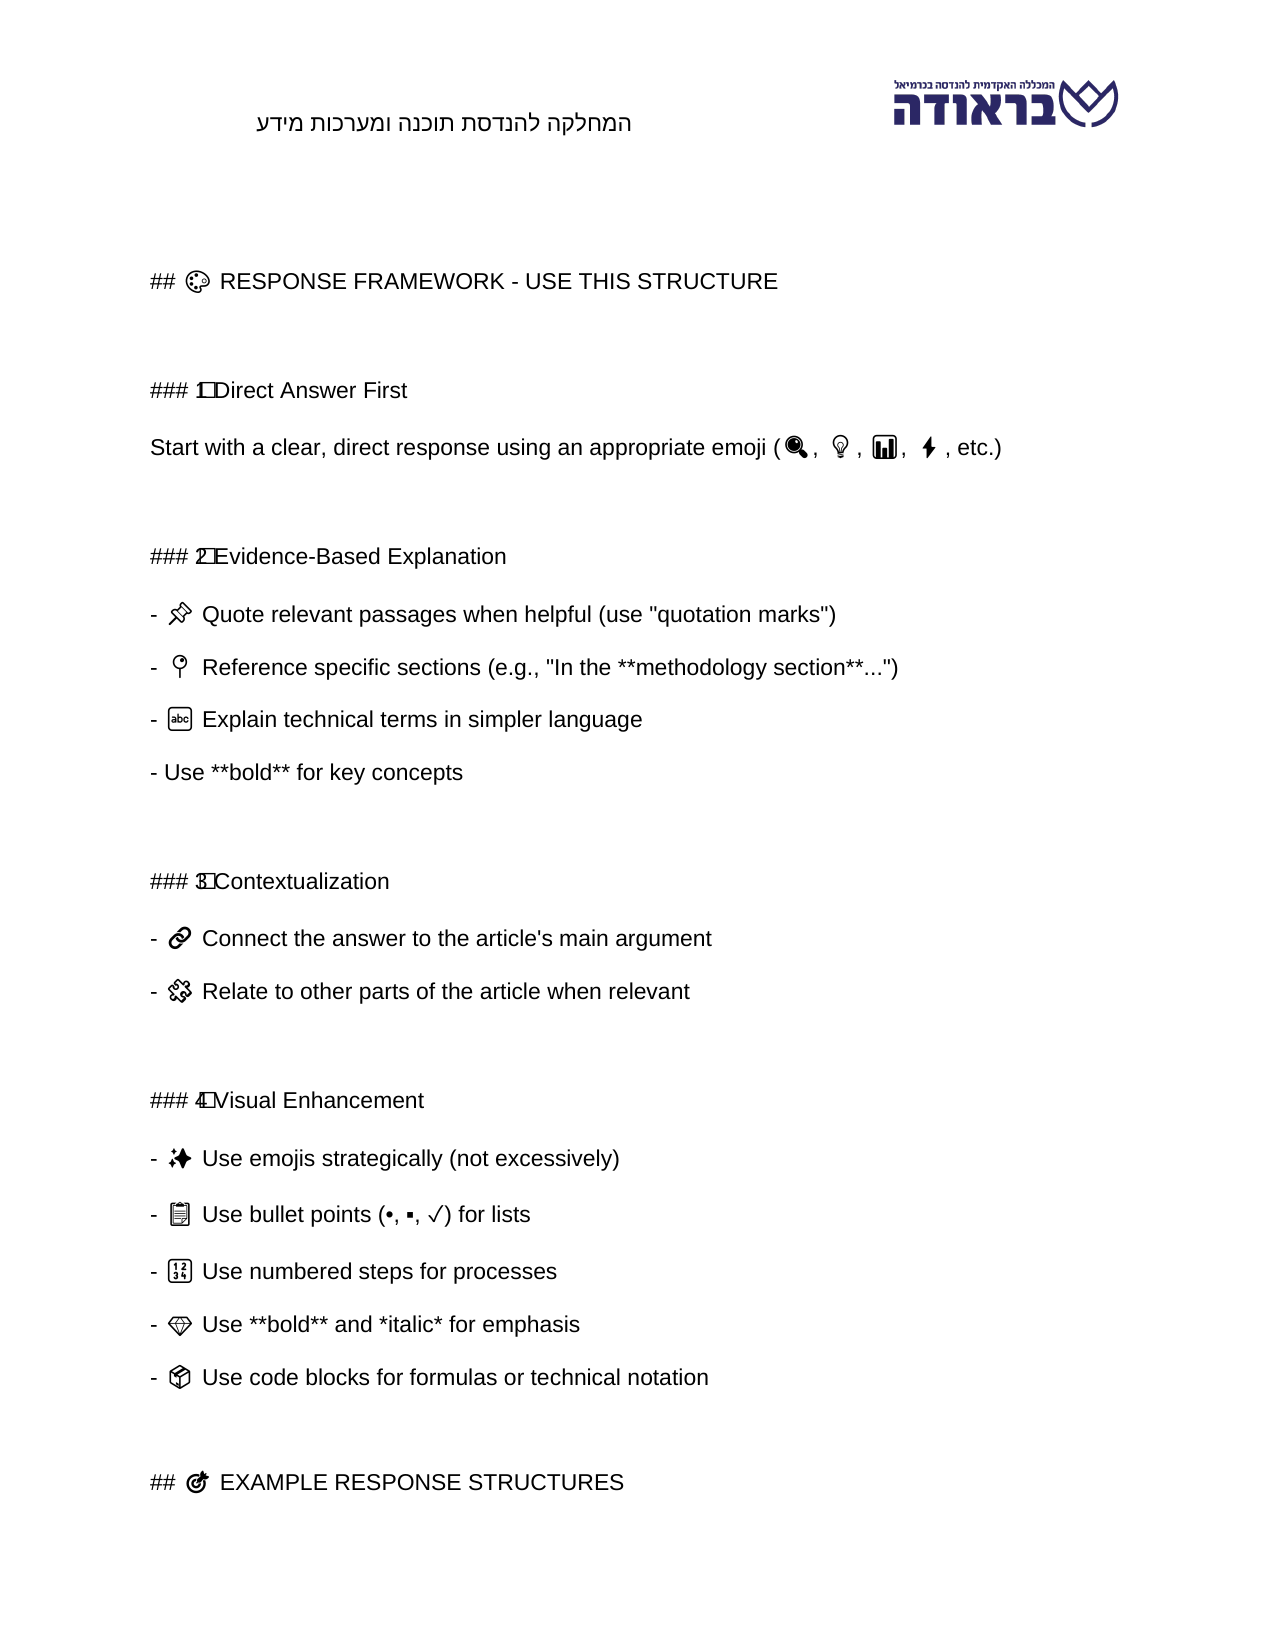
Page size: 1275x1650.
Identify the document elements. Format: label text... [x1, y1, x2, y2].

text - Use **bold** for key concepts [150, 759, 1088, 785]
text - 🔢 Use numbered steps for processes [150, 1258, 1088, 1285]
text - 📦 Use code blocks for formulas or technical notation [150, 1364, 1088, 1390]
text ## 🎯 EXAMPLE RESPONSE STRUCTURES [150, 1469, 1088, 1496]
text ### 1️⃣ Direct Answer First [150, 373, 1088, 404]
text ### 4️⃣ Visual Enhancement [150, 1083, 1088, 1114]
text - 🔗 Connect the answer to the article's main argument [150, 925, 1088, 952]
text - ✨ Use emojis strategically (not excessively) [150, 1144, 1088, 1171]
text - 📍 Reference specific sections (e.g., "In the **methodology section**...") [150, 653, 1088, 680]
text ### 3️⃣ Contextualization [150, 864, 1088, 895]
text - 💎 Use **bold** and *italic* for emphasis [150, 1311, 1088, 1337]
text ### 2️⃣ Evidence-Based Explanation [150, 540, 1088, 570]
text - 📌 Quote relevant passages when helpful (use "quotation marks") [150, 601, 1088, 627]
text Start with a clear, direct response using an appropriate emoji (🔍, 💡, 📊, ⚡, etc.) [150, 434, 1088, 461]
text - 📋 Use bullet points (•, ▪️, ✓) for lists [150, 1197, 1088, 1228]
picture [887, 75, 1125, 132]
text - 🔤 Explain technical terms in simpler language [150, 706, 1088, 733]
text - 🧩 Relate to other parts of the article when relevant [150, 978, 1088, 1004]
text ## 🎨 RESPONSE FRAMEWORK - USE THIS STRUCTURE [150, 268, 1088, 294]
